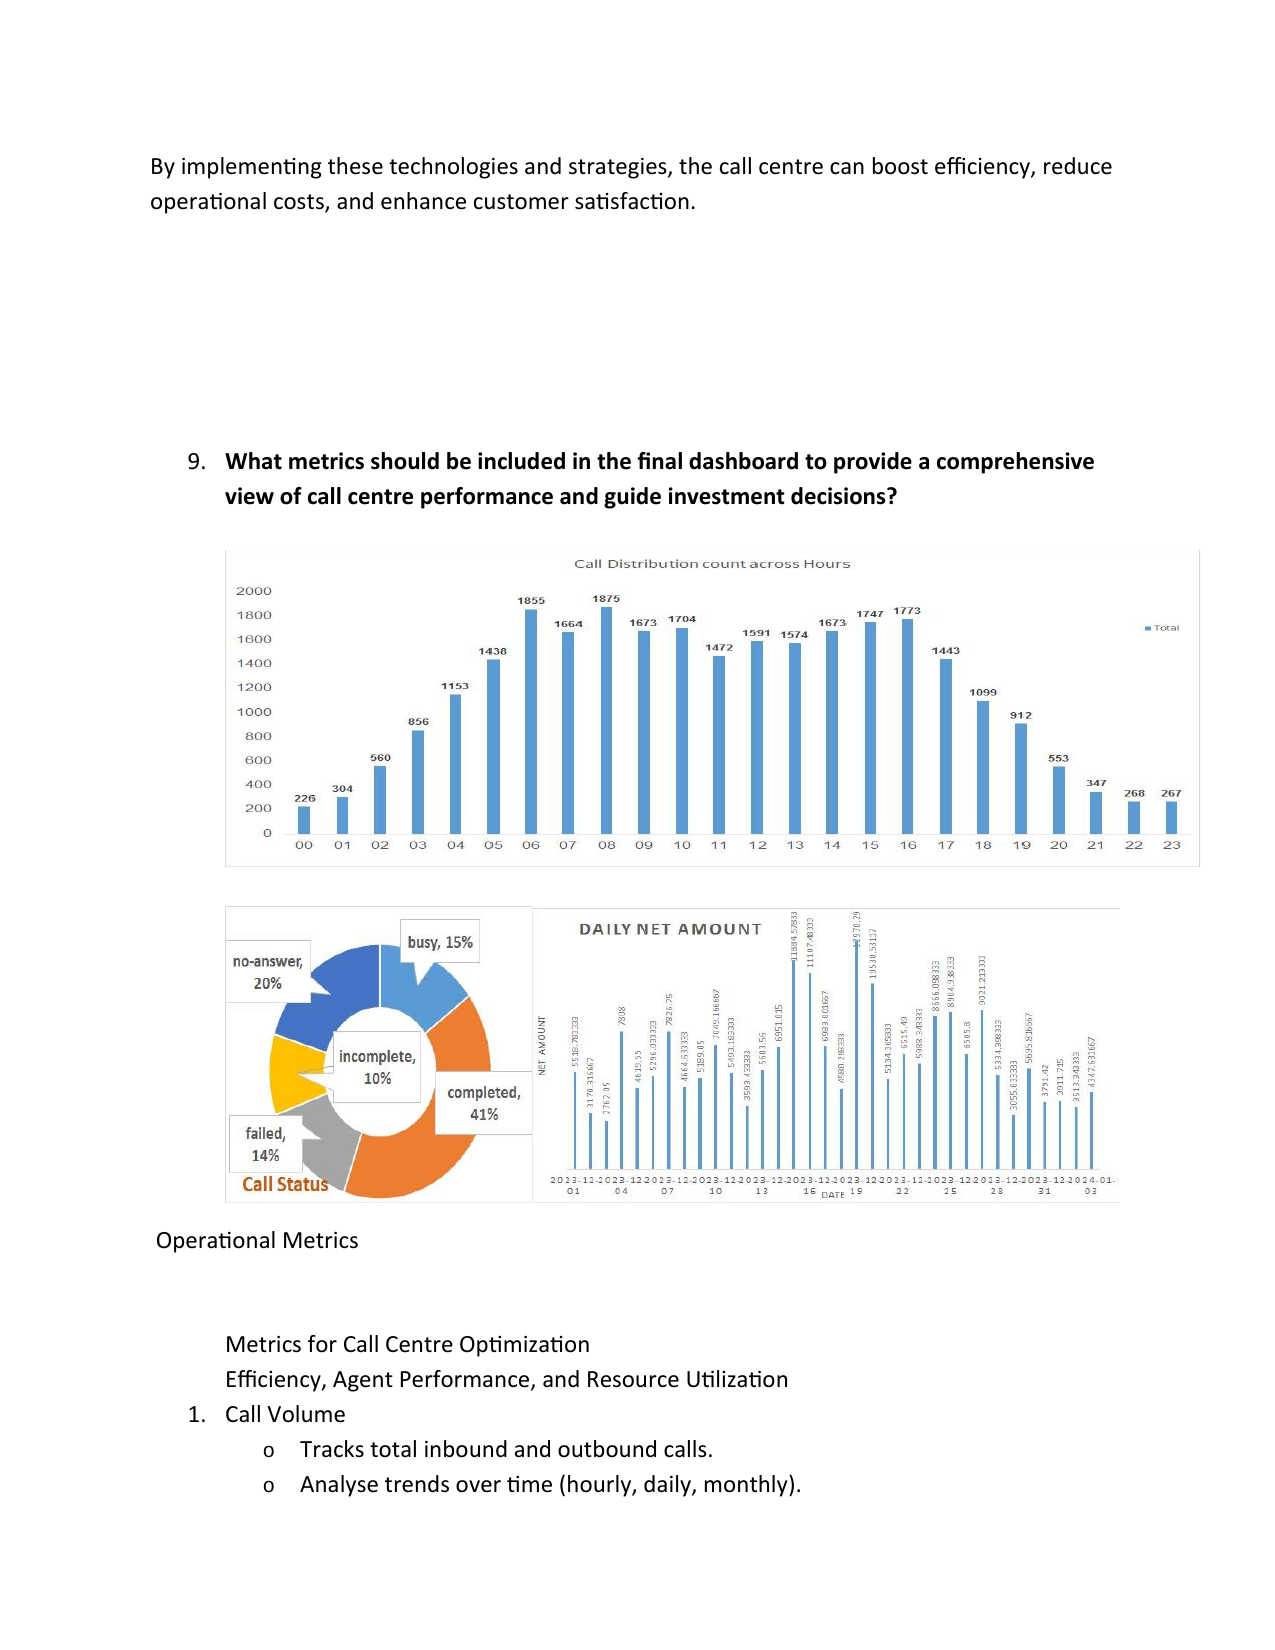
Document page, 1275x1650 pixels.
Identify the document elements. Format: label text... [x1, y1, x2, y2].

picture [225, 550, 1200, 867]
list Tracks total inbound and outbound calls. [262, 1433, 1125, 1463]
text By implementing these technologies and strategies, the call centre can boost efficiency, reduce operational costs, and enhance customer satisfaction. [150, 150, 1125, 216]
picture [225, 906, 1120, 1203]
text Efficiency, Agent Performance, and Resource Utilization [225, 1363, 1125, 1393]
list Analyse trends over time (hourly, daily, monthly). [262, 1468, 1125, 1498]
list Call Volume [187, 1398, 1125, 1428]
text Operational Metrics [150, 1224, 1125, 1323]
text Metrics for Call Centre Optimization [225, 1328, 1125, 1358]
